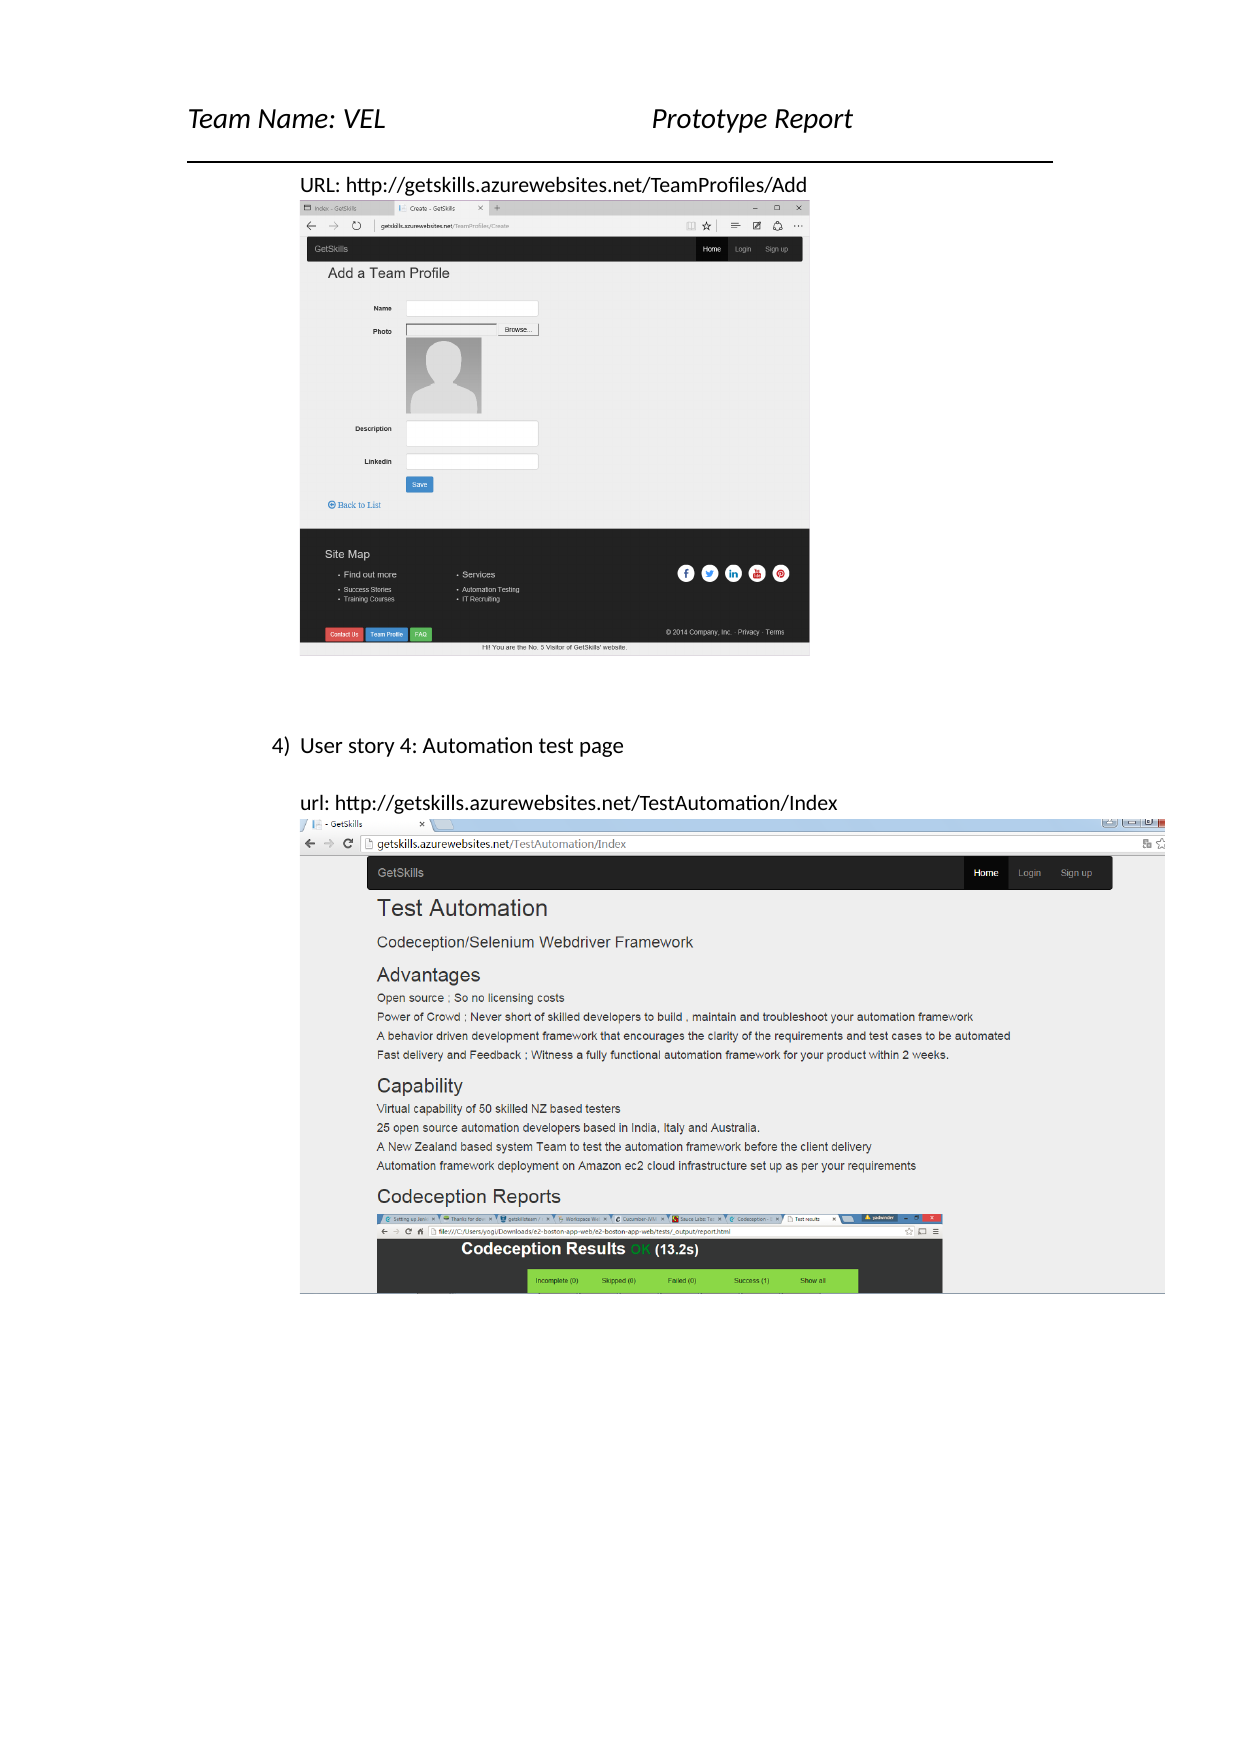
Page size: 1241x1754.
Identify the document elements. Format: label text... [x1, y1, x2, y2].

picture [299, 200, 810, 656]
text URL: http://getskills.azurewebsites.net/TeamProfiles/Add [300, 168, 1053, 201]
picture [299, 819, 1165, 1294]
list User story 4: Automation test page [272, 729, 1053, 762]
text url: http://getskills.azurewebsites.net/TestAutomation/Index [300, 787, 1053, 819]
